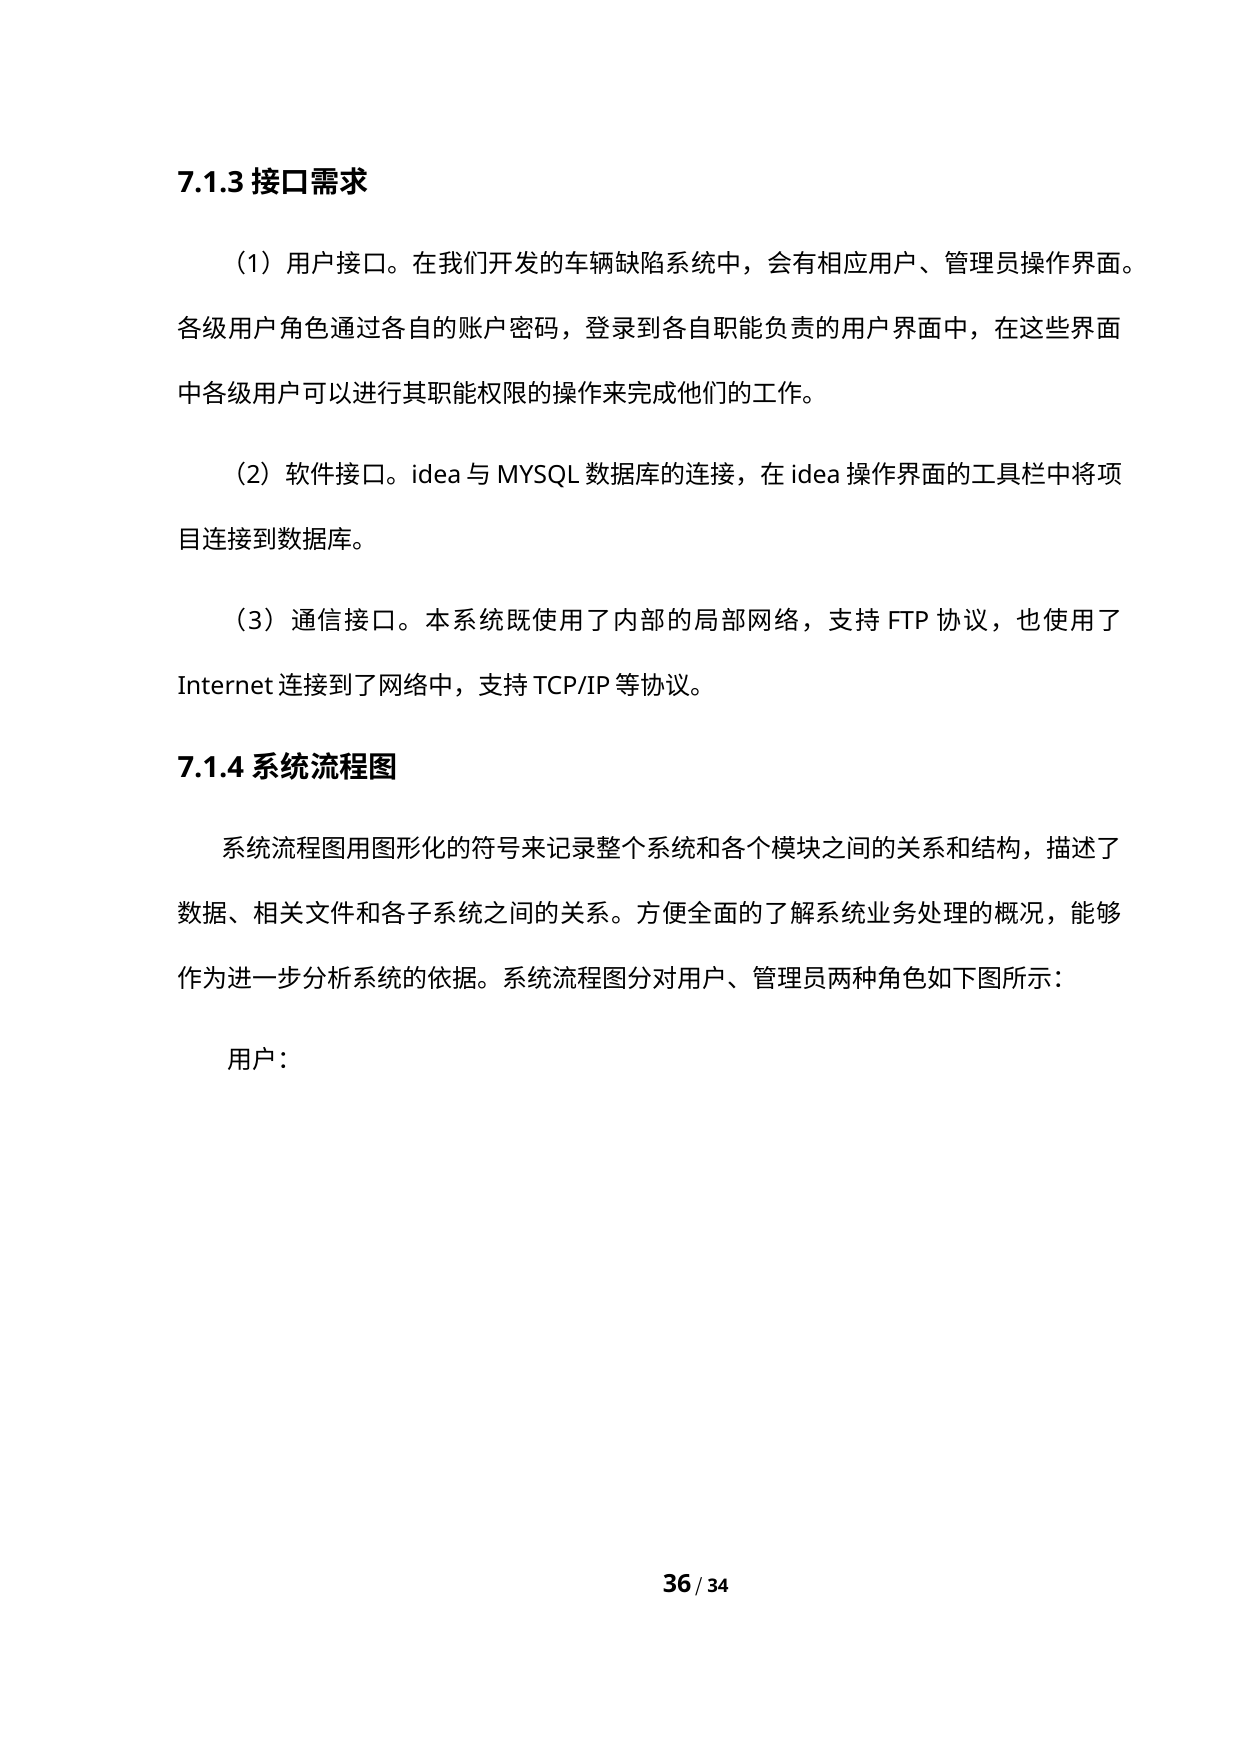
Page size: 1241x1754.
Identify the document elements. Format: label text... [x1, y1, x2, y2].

text （3）通信接口。本系统既使用了内部的局部网络，支持FTP协议，也使用了Internet连接到了网络中，支持TCP/IP等协议。 [177, 586, 1122, 716]
text （2）软件接口。idea与MYSQL数据库的连接，在idea操作界面的工具栏中将项目连接到数据库。 [177, 440, 1122, 570]
text 用户： [177, 1025, 1122, 1090]
text 系统流程图用图形化的符号来记录整个系统和各个模块之间的关系和结构，描述了数据、相关文件和各子系统之间的关系。方便全面的了解系统业务处理的概况，能够作为进一步分析系统的依据。系统流程图分对用户、管理员两种角色如下图所示： [177, 814, 1122, 1009]
subtitle 7.1.4 系统流程图 [177, 733, 1122, 798]
text （1）用户接口。在我们开发的车辆缺陷系统中，会有相应用户、管理员操作界面。各级用户角色通过各自的账户密码，登录到各自职能负责的用户界面中，在这些界面中各级用户可以进行其职能权限的操作来完成他们的工作。 [177, 229, 1122, 424]
subtitle 7.1.3 接口需求 [177, 148, 1122, 213]
